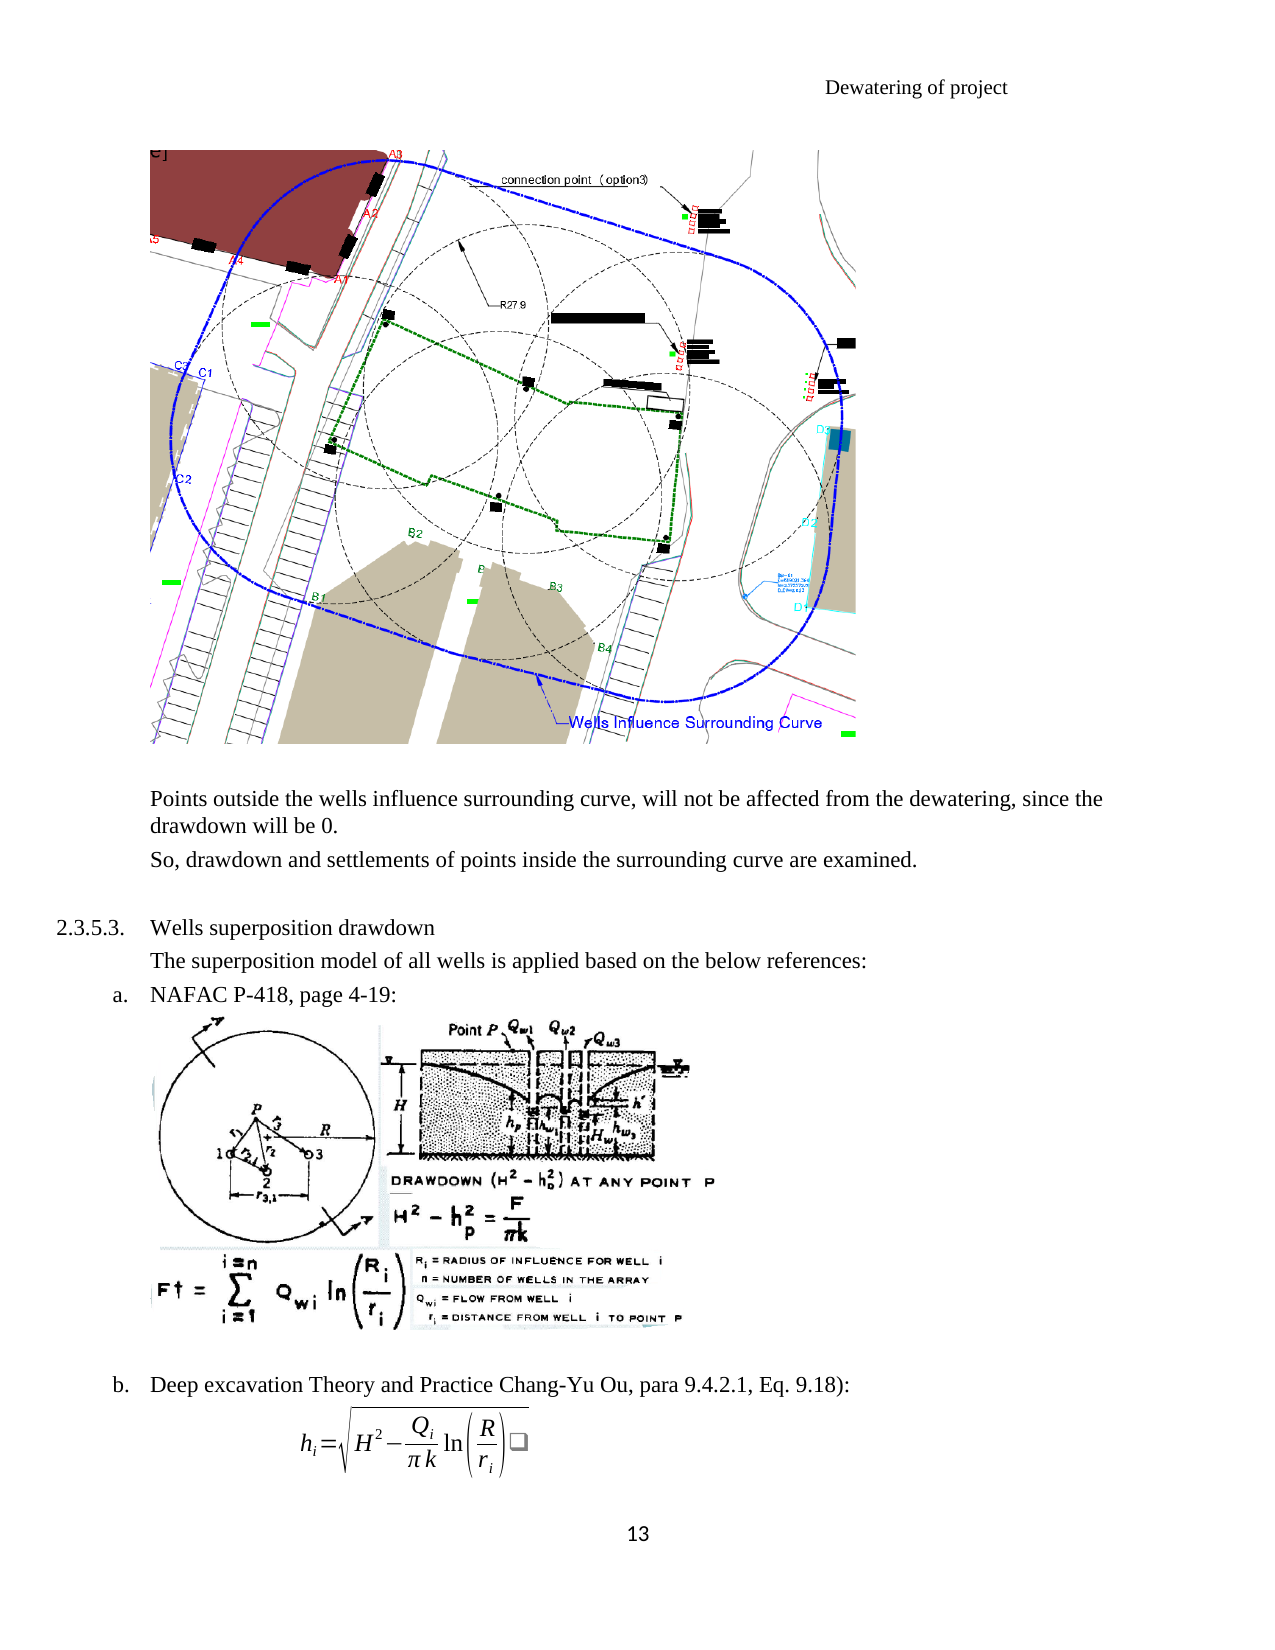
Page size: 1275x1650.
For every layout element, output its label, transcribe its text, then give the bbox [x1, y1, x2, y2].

text So, drawdown and settlements of points inside the surrounding curve are examined. [150, 846, 1125, 872]
text The superposition model of all wells is applied based on the below references: [150, 948, 1125, 974]
text Points outside the wells influence surrounding curve, will not be affected from the dewatering, since the drawdown will be 0. [150, 784, 1125, 838]
subtitle Wells superposition drawdown [56, 914, 1125, 940]
list NAFAC P-418, page 4-19: [112, 981, 1125, 1008]
picture [150, 150, 856, 744]
list Deep excavation Theory and Practice Chang-Yu Ou, para 9.4.2.1, Eq. 9.18): [112, 1371, 1125, 1397]
